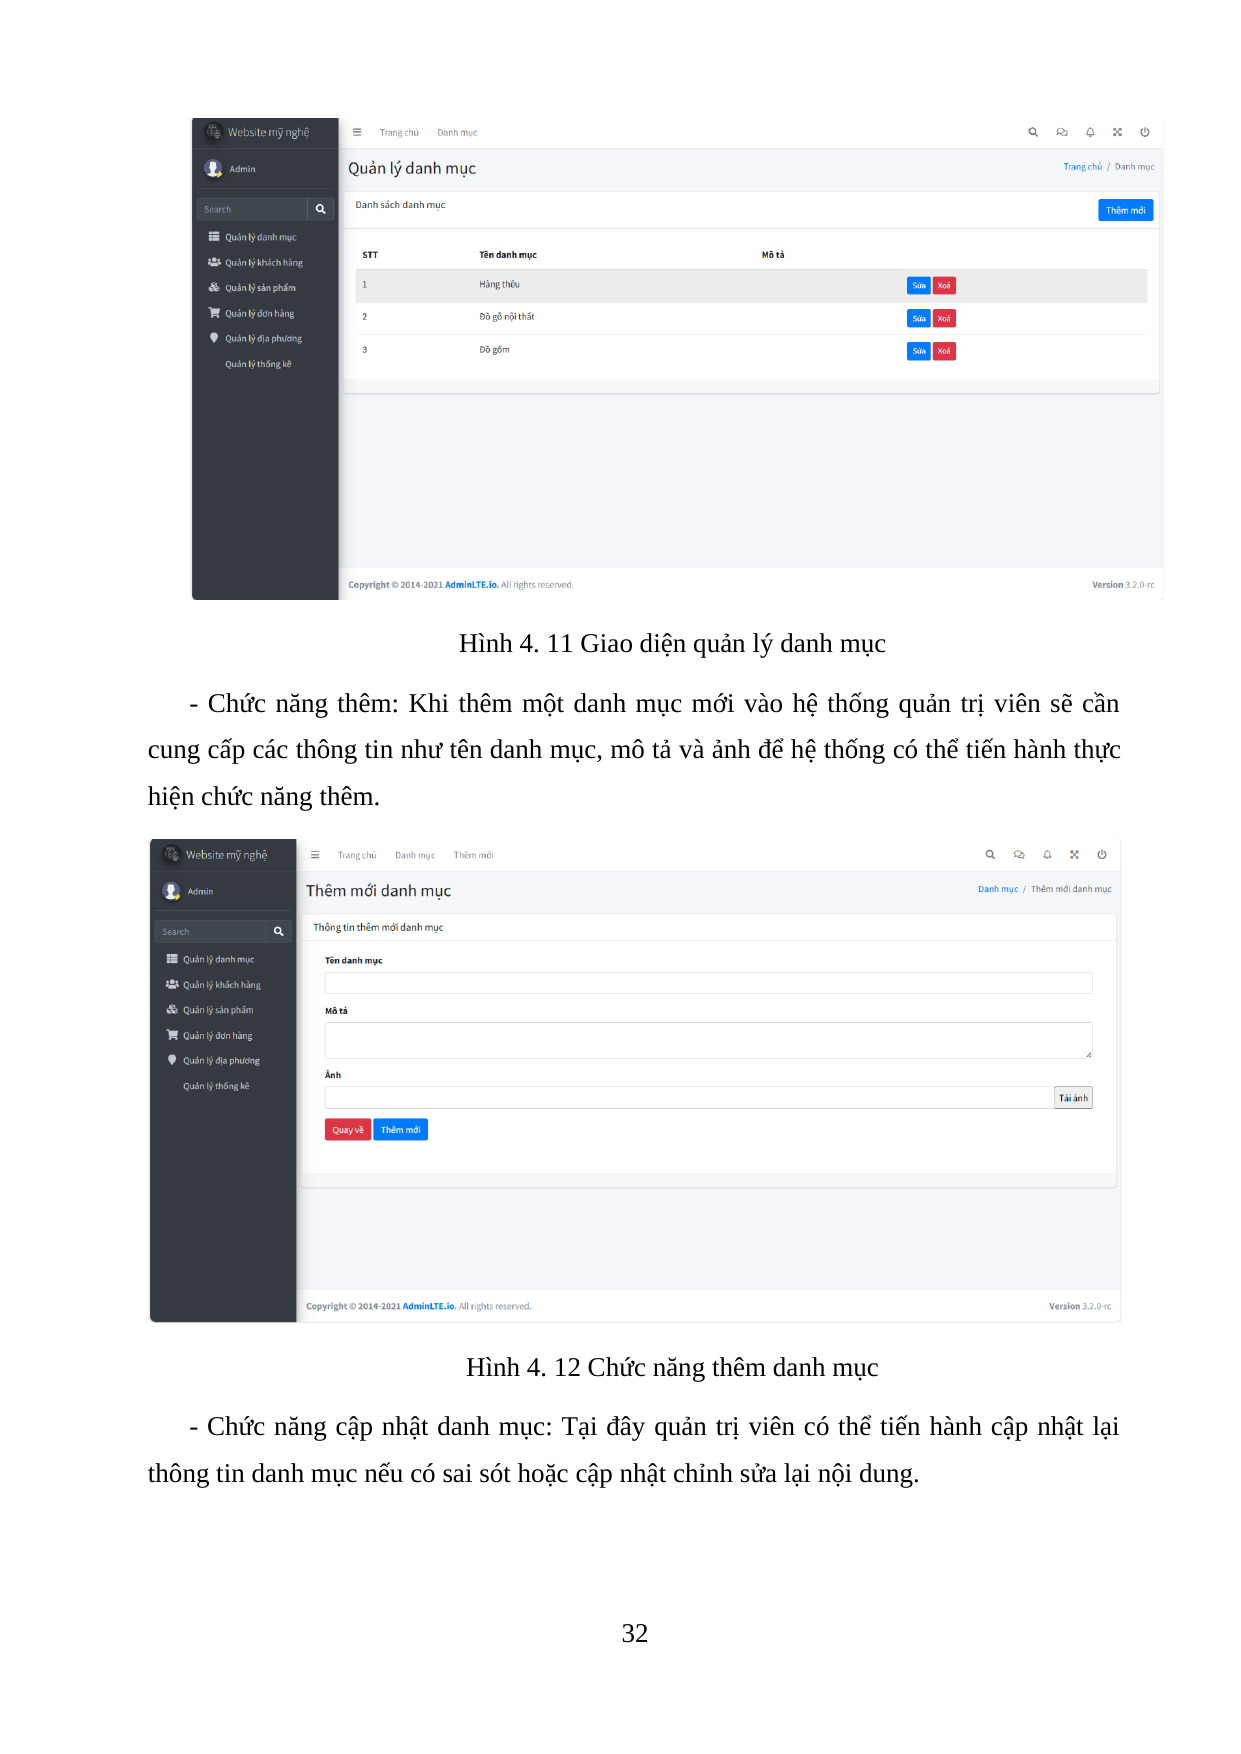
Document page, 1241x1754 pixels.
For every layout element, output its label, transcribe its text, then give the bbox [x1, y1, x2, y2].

text - Chức năng cập nhật danh mục: Tại đây quản trị viên có thể tiến hành cập nhật lại thông tin danh mục nếu có sai sót hoặc cập nhật chỉnh sửa lại nội dung. [148, 1410, 1122, 1488]
text - Chức năng thêm: Khi thêm một danh mục mới vào hệ thống quản trị viên sẽ cần cung cấp các thông tin như tên danh mục, mô tả và ảnh để hệ thống có thể tiến hành thực hiện chức năng thêm. [148, 687, 1122, 811]
picture [147, 839, 1123, 1323]
text Hình 4. 12 Chức năng thêm danh mục [148, 1351, 1122, 1382]
picture [189, 118, 1164, 600]
text Hình 4. 11 Giao diện quản lý danh mục [148, 628, 1122, 659]
